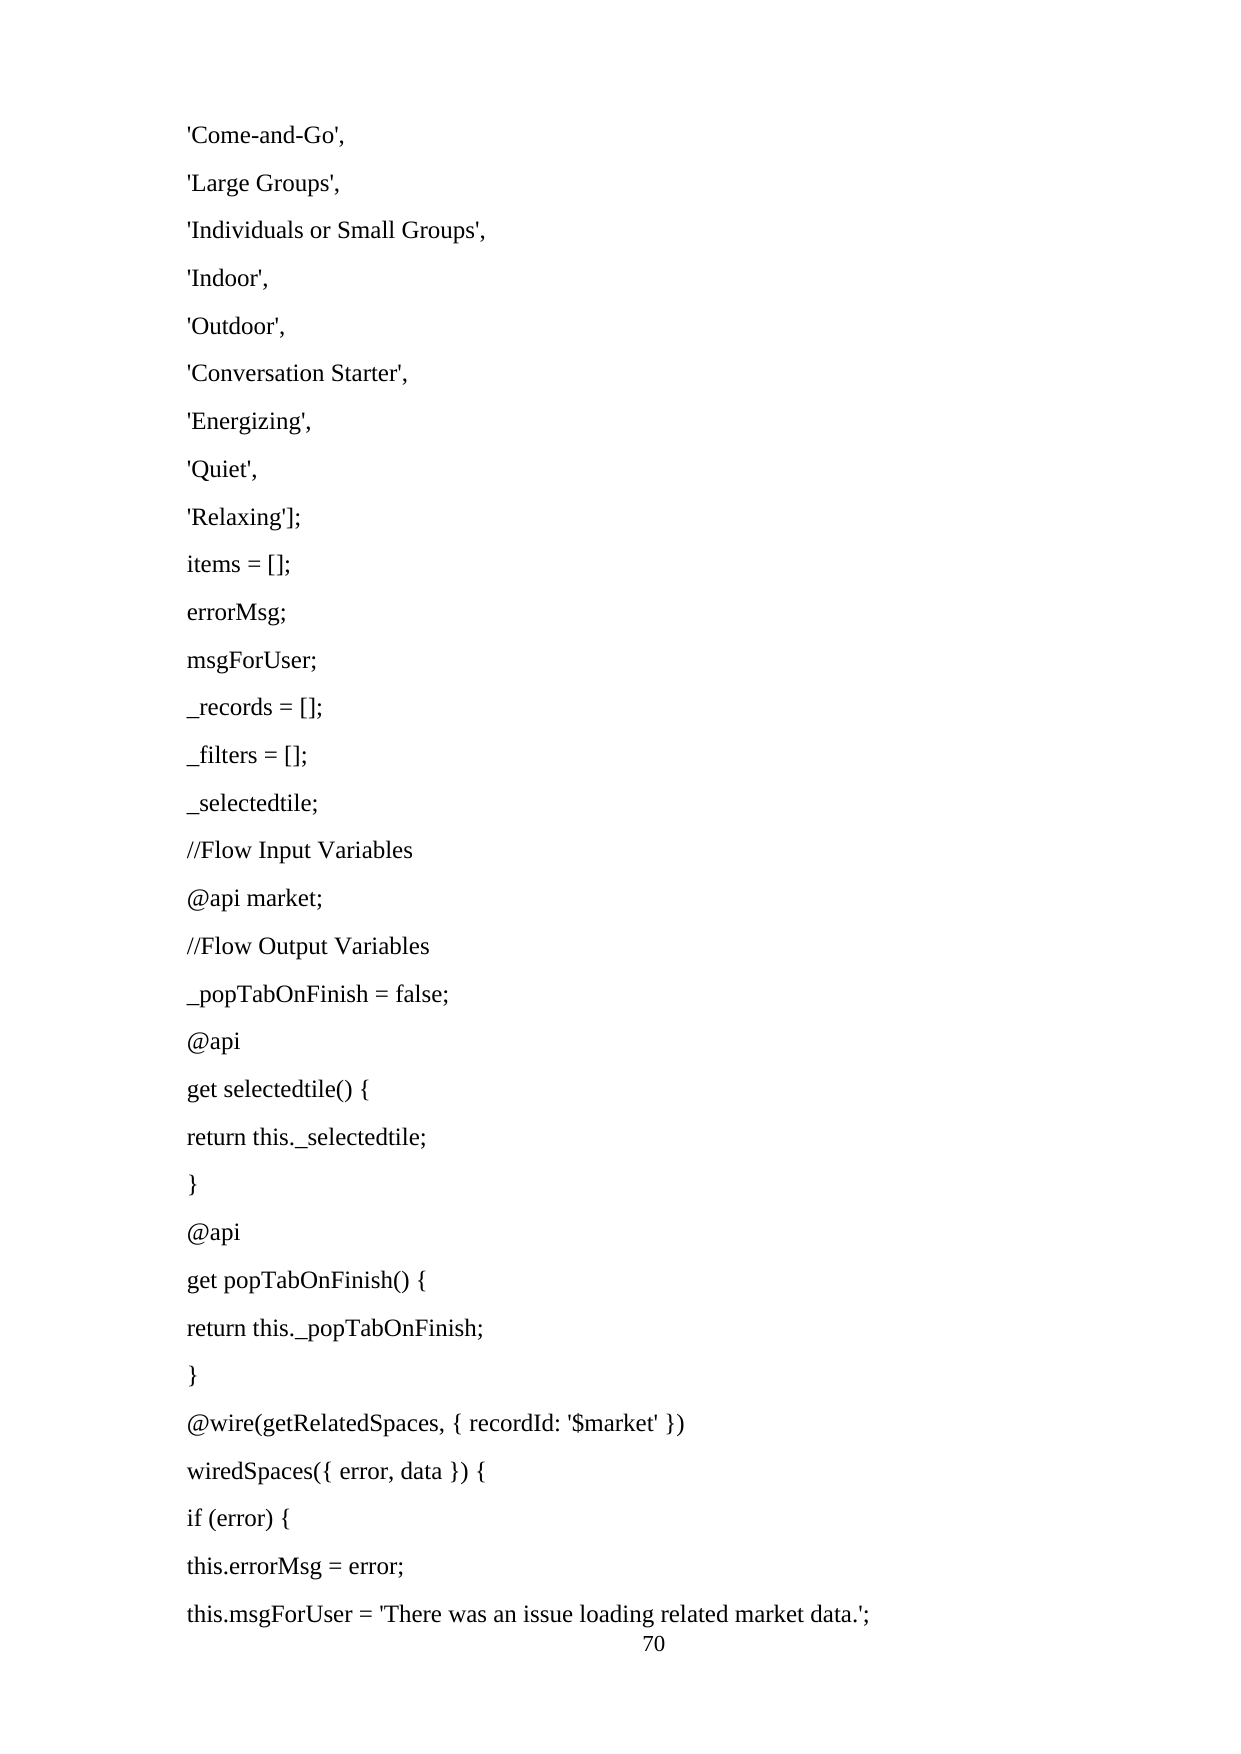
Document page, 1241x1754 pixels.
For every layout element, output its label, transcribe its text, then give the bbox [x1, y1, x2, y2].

text get popTabOnFinish() { [187, 1265, 1120, 1294]
text this.errorMsg = error; [187, 1551, 1120, 1580]
text 'Conversation Starter', [187, 358, 1120, 387]
text 'Individuals or Small Groups', [187, 215, 1120, 244]
text items = []; [187, 549, 1120, 578]
text @api [187, 1026, 1120, 1055]
text 'Quiet', [187, 454, 1120, 483]
text @wire(getRelatedSpaces, { recordId: '$market' }) [187, 1408, 1120, 1437]
text @api [187, 1217, 1120, 1246]
text 'Come-and-Go', [187, 120, 1120, 149]
text wiredSpaces({ error, data }) { [187, 1456, 1120, 1484]
text //Flow Input Variables [187, 836, 1120, 864]
text this.msgForUser = 'There was an issue loading related market data.'; [187, 1599, 1120, 1628]
text //Flow Output Variables [187, 931, 1120, 960]
text 'Large Groups', [187, 168, 1120, 196]
text 'Relaxing']; [187, 502, 1120, 530]
text if (error) { [187, 1503, 1120, 1532]
text get selectedtile() { [187, 1074, 1120, 1103]
text errorMsg; [187, 597, 1120, 626]
text return this._popTabOnFinish; [187, 1313, 1120, 1341]
text } [187, 1360, 1120, 1389]
text return this._selectedtile; [187, 1122, 1120, 1151]
text _selectedtile; [187, 788, 1120, 817]
text 'Indoor', [187, 263, 1120, 292]
text 'Outdoor', [187, 311, 1120, 339]
text 'Energizing', [187, 406, 1120, 435]
text _popTabOnFinish = false; [187, 979, 1120, 1007]
text @api market; [187, 883, 1120, 912]
text msgForUser; [187, 645, 1120, 673]
text _records = []; [187, 692, 1120, 721]
text _filters = []; [187, 740, 1120, 769]
text } [187, 1169, 1120, 1198]
